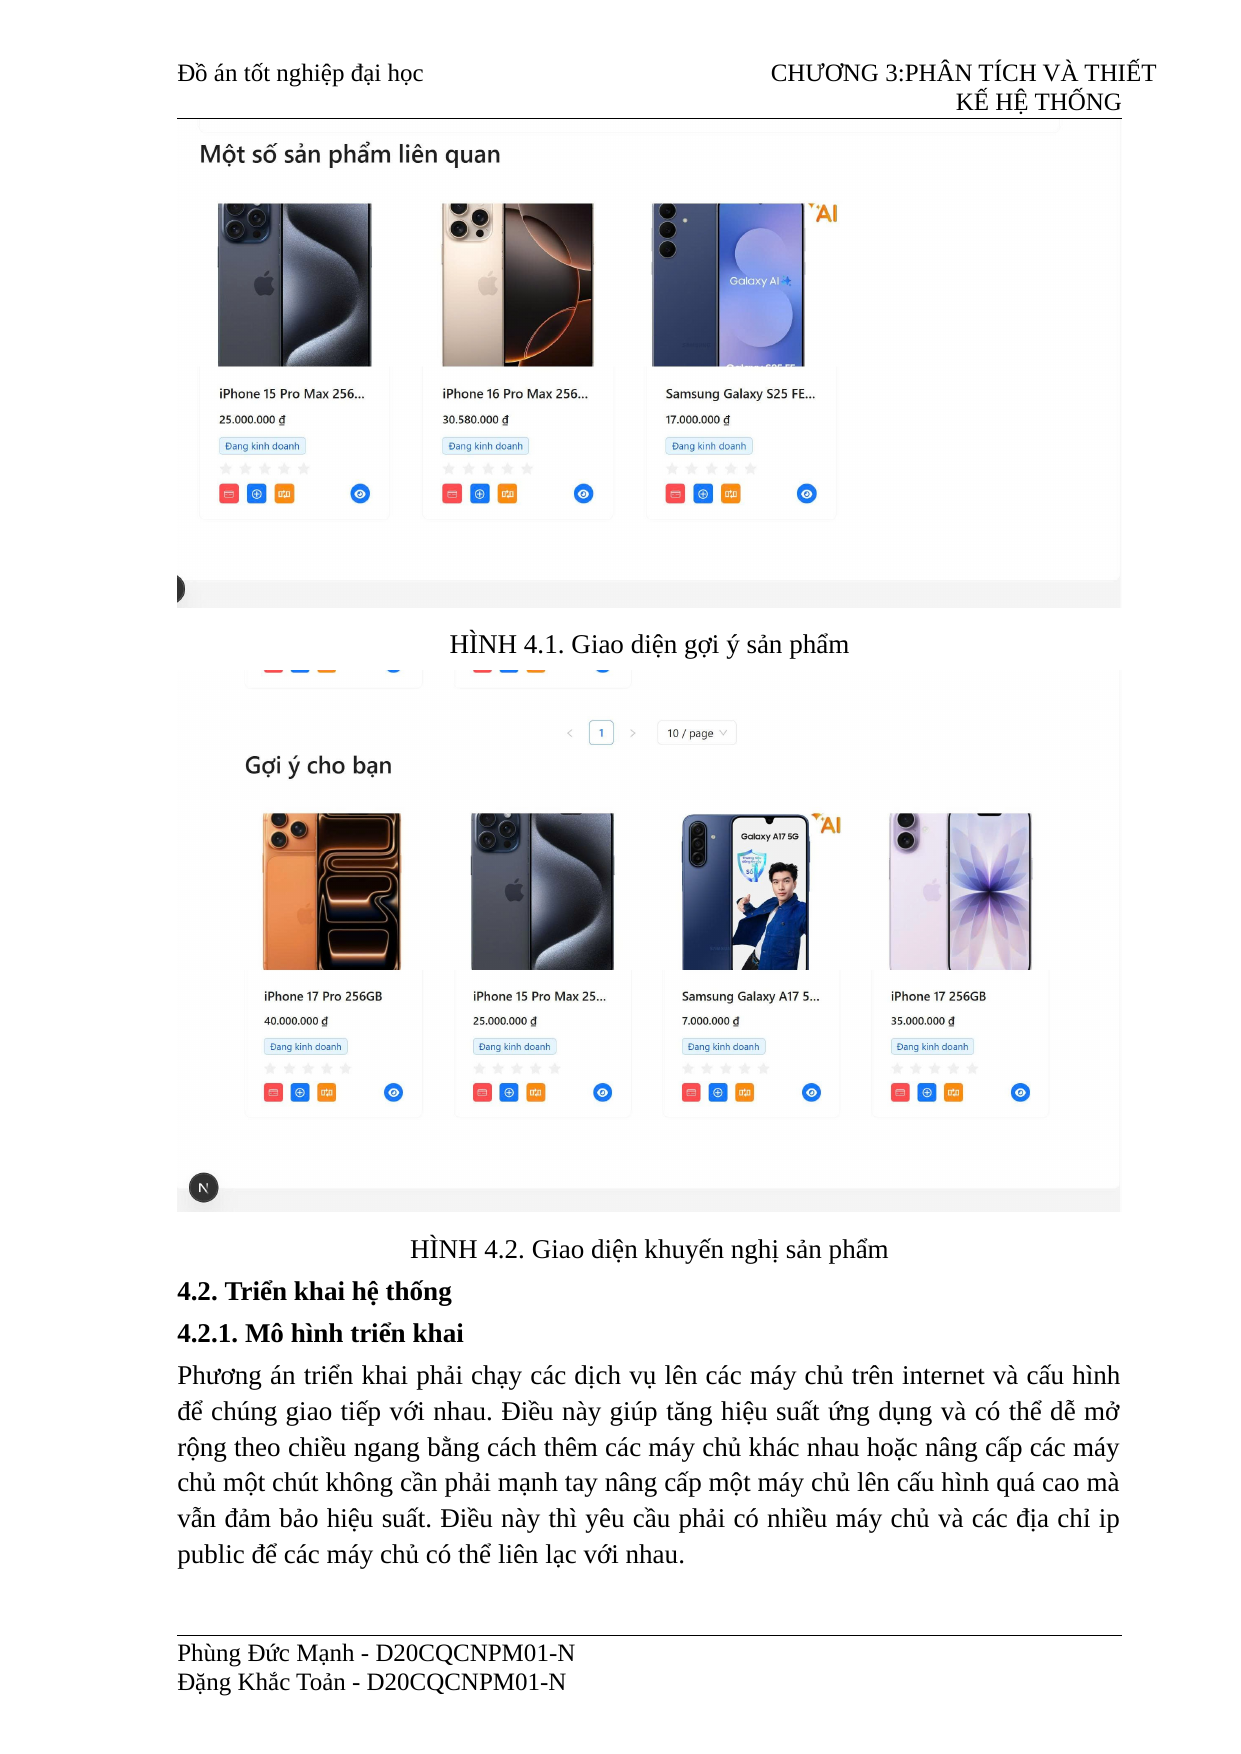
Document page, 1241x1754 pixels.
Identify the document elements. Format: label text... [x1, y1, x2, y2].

picture [177, 670, 1122, 1212]
text Triển khai hệ thống [177, 1275, 1122, 1306]
text Giao diện khuyến nghị sản phẩm [177, 1233, 1122, 1264]
text Giao diện gợi ý sản phẩm [177, 628, 1122, 659]
picture [177, 119, 1122, 608]
text Phương án triển khai phải chạy các dịch vụ lên các máy chủ trên internet và cấu hình để chúng giao tiếp với nhau. Điều này giúp tăng hiệu suất ứng dụng và có thể dễ mở rộng theo chiều ngang bằng cách thêm các máy chủ khác nhau hoặc nâng cấp các máy chủ một chút không cần phải mạnh tay nâng cấp một máy chủ lên cấu hình quá cao mà vẫn đảm bảo hiệu suất. Điều này thì yêu cầu phải có nhiều máy chủ và các địa chỉ ip public để các máy chủ có thể liên lạc với nhau. [177, 1359, 1122, 1569]
text Mô hình triển khai [177, 1317, 1122, 1348]
